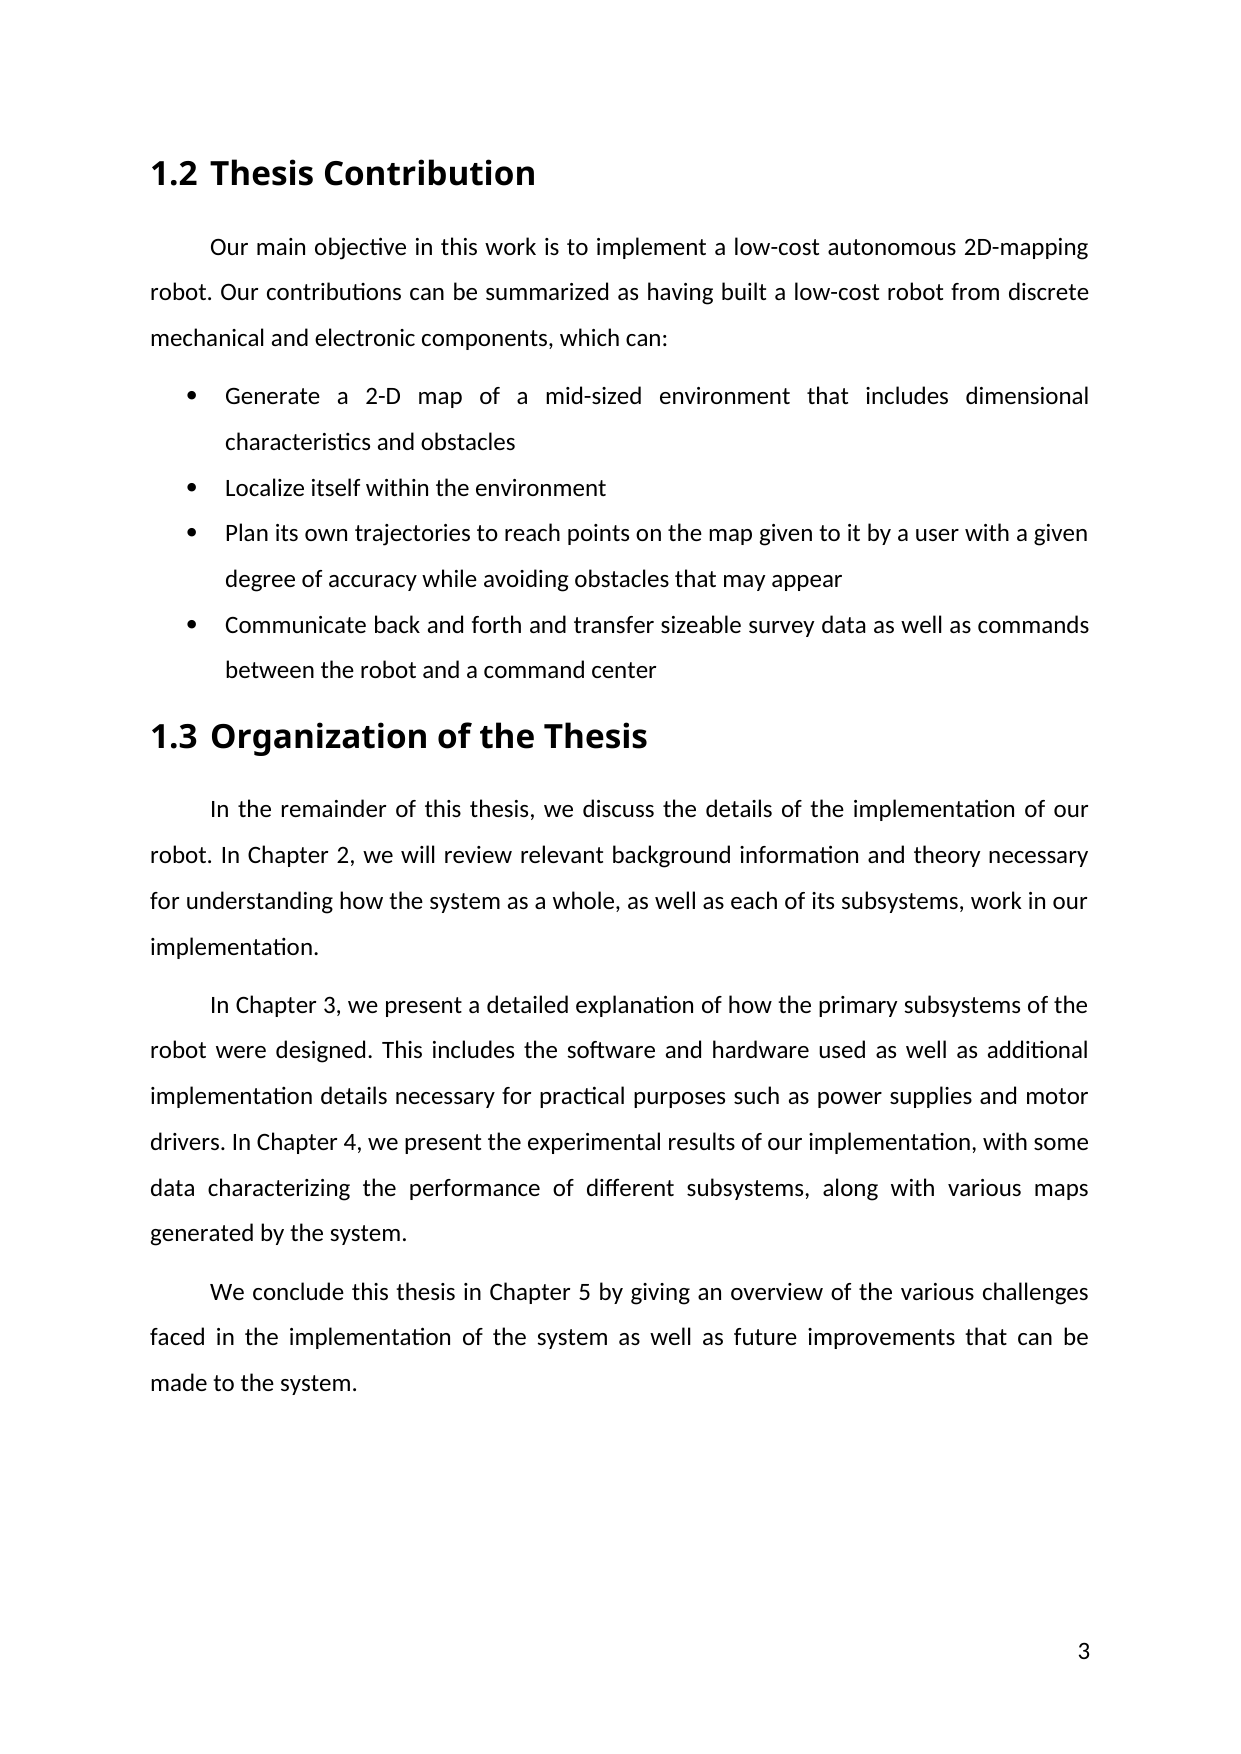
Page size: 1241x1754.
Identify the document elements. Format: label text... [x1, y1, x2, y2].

text Our main objective in this work is to implement a low-cost autonomous 2D-mapping robot. Our contributions can be summarized as having built a low-cost robot from discrete mechanical and electronic components, which can: [150, 231, 1090, 353]
text In Chapter 3, we present a detailed explanation of how the primary subsystems of the robot were designed. This includes the software and hardware used as well as additional implementation details necessary for practical purposes such as power supplies and motor drivers. In Chapter 4, we present the experimental results of our implementation, with some data characterizing the performance of different subsystems, along with various maps generated by the system. [150, 989, 1090, 1248]
subtitle Thesis Contribution [150, 150, 1090, 195]
subtitle Organization of the Thesis [150, 713, 1090, 758]
list Localize itself within the environment [187, 472, 1090, 502]
text We conclude this thesis in Chapter 5 by giving an overview of the various challenges faced in the implementation of the system as well as future improvements that can be made to the system. [150, 1276, 1090, 1398]
text In the remainder of this thesis, we discuss the details of the implementation of our robot. In Chapter 2, we will review relevant background information and theory necessary for understanding how the system as a whole, as well as each of its subsystems, work in our implementation. [150, 793, 1090, 961]
list Plan its own trajectories to reach points on the map given to it by a user with a given degree of accuracy while avoiding obstacles that may appear [187, 517, 1090, 594]
list Communicate back and forth and transfer sizeable survey data as well as commands between the robot and a command center [187, 609, 1090, 685]
list Generate a 2-D map of a mid-sized environment that includes dimensional characteristics and obstacles [187, 380, 1090, 457]
